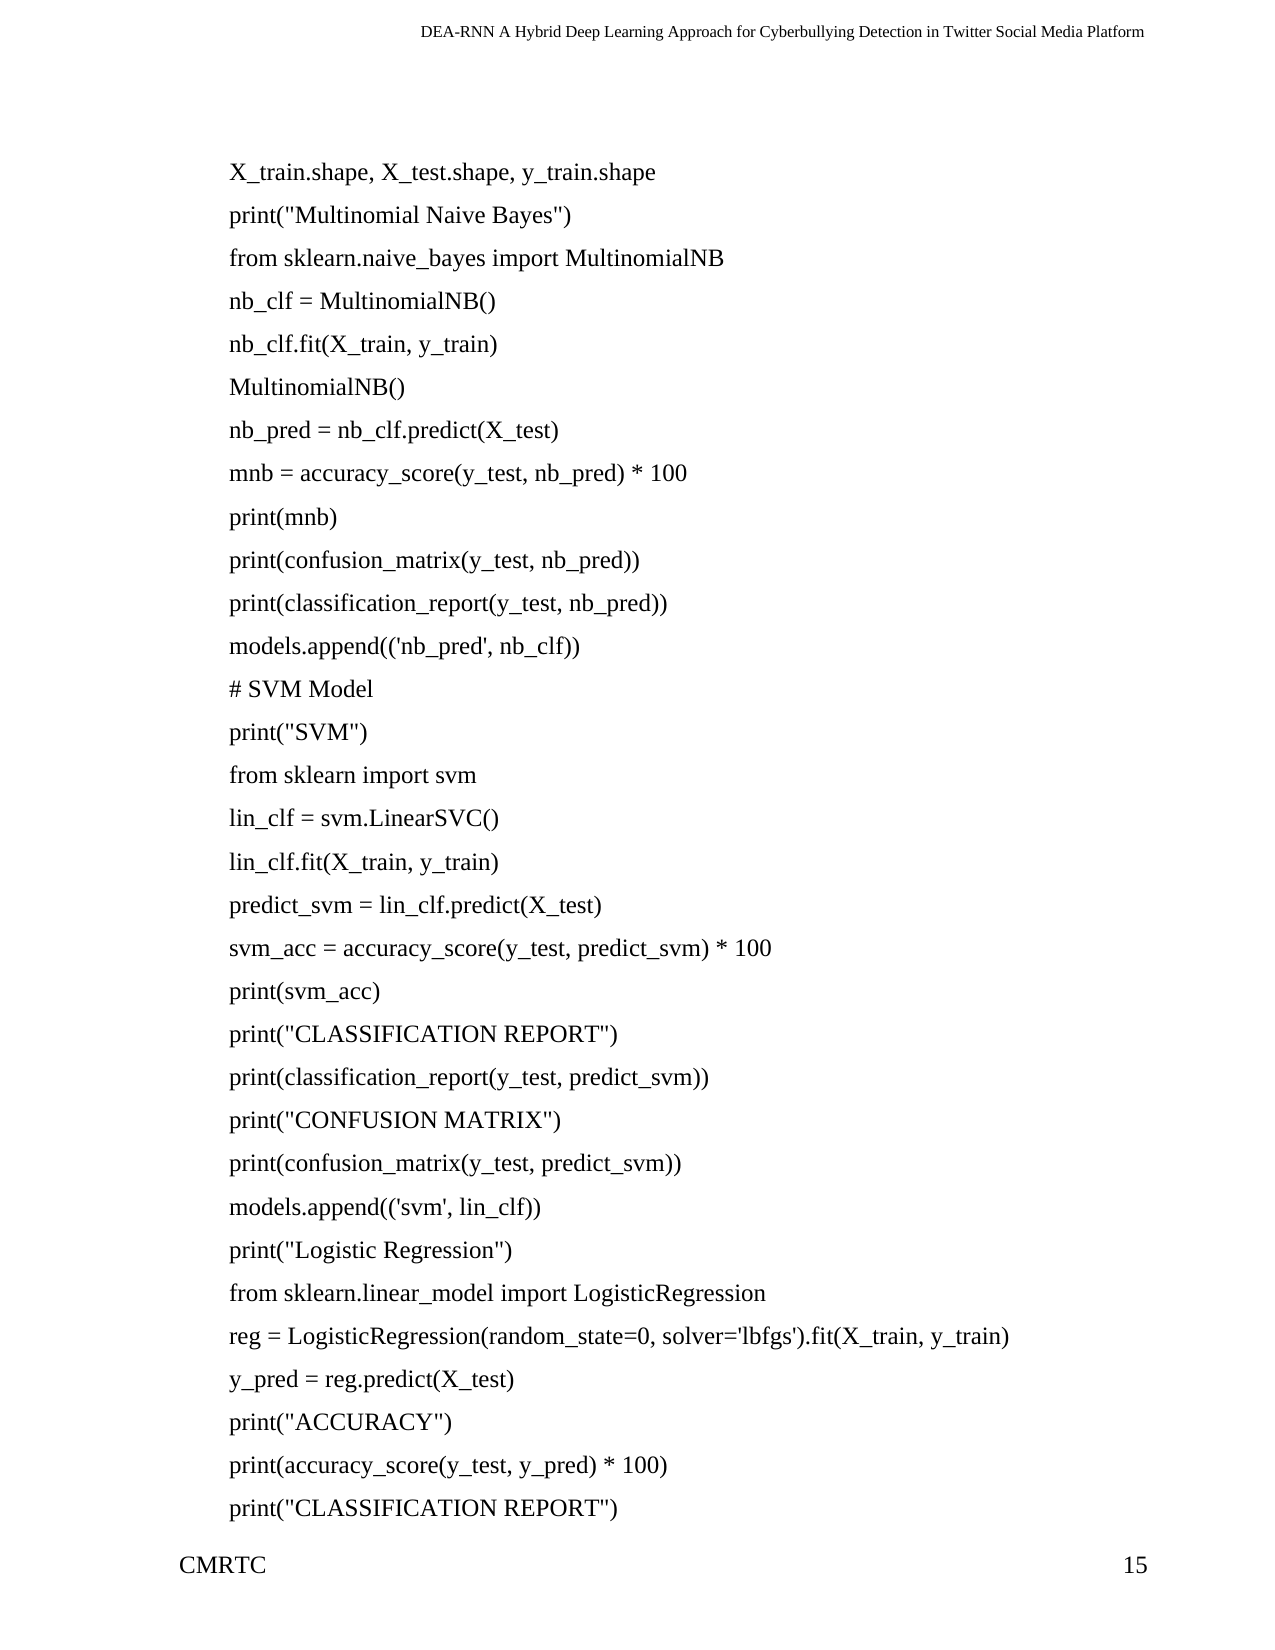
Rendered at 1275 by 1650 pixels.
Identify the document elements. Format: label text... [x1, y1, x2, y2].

text print(confusion_matrix(y_test, predict_svm)) [179, 1148, 1152, 1177]
text nb_pred = nb_clf.predict(X_test) [179, 415, 1152, 444]
text print("SVM") [179, 717, 1152, 746]
text svm_acc = accuracy_score(y_test, predict_svm) * 100 [179, 933, 1152, 962]
text # SVM Model [179, 674, 1152, 703]
text models.append(('nb_pred', nb_clf)) [179, 631, 1152, 660]
text print("Multinomial Naive Bayes") [179, 200, 1152, 228]
text lin_clf = svm.LinearSVC() [179, 803, 1152, 832]
text mnb = accuracy_score(y_test, nb_pred) * 100 [179, 458, 1152, 487]
text from sklearn.linear_model import LogisticRegression [179, 1278, 1152, 1307]
text print("ACCURACY") [179, 1407, 1152, 1436]
text reg = LogisticRegression(random_state=0, solver='lbfgs').fit(X_train, y_train) [179, 1321, 1152, 1350]
text print("Logistic Regression") [179, 1235, 1152, 1263]
text predict_svm = lin_clf.predict(X_test) [179, 890, 1152, 918]
text print(confusion_matrix(y_test, nb_pred)) [179, 545, 1152, 573]
text print("CONFUSION MATRIX") [179, 1105, 1152, 1134]
text X_train.shape, X_test.shape, y_train.shape [179, 157, 1152, 185]
text print(accuracy_score(y_test, y_pred) * 100) [179, 1450, 1152, 1479]
text nb_clf.fit(X_train, y_train) [179, 329, 1152, 358]
text from sklearn import svm [179, 760, 1152, 789]
text models.append(('svm', lin_clf)) [179, 1192, 1152, 1220]
text print(classification_report(y_test, nb_pred)) [179, 588, 1152, 617]
text print("CLASSIFICATION REPORT") [179, 1493, 1152, 1522]
text print(svm_acc) [179, 976, 1152, 1005]
text y_pred = reg.predict(X_test) [179, 1364, 1152, 1393]
text print("CLASSIFICATION REPORT") [179, 1019, 1152, 1048]
text from sklearn.naive_bayes import MultinomialNB [179, 243, 1152, 272]
text print(mnb) [179, 502, 1152, 530]
text MultinomialNB() [179, 372, 1152, 401]
text lin_clf.fit(X_train, y_train) [179, 847, 1152, 875]
text print(classification_report(y_test, predict_svm)) [179, 1062, 1152, 1091]
text nb_clf = MultinomialNB() [179, 286, 1152, 315]
